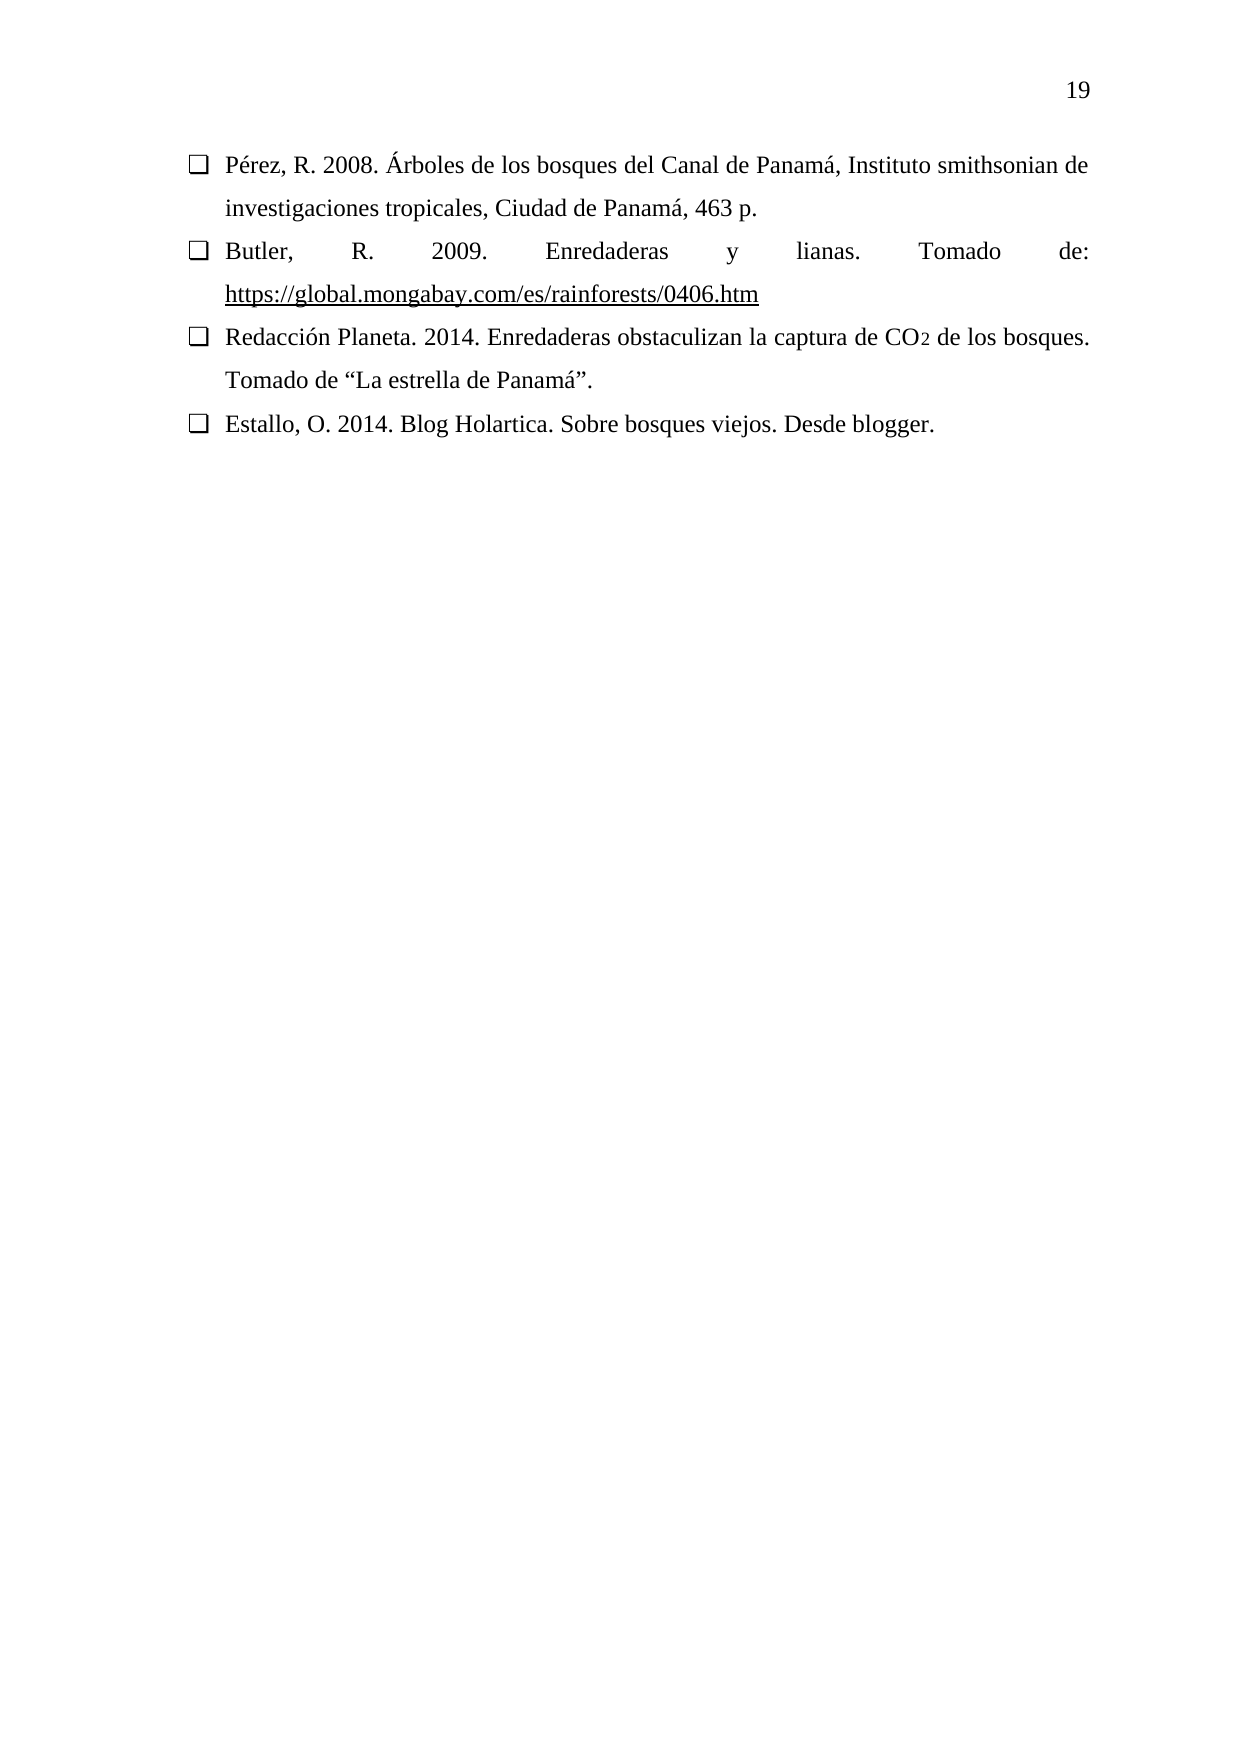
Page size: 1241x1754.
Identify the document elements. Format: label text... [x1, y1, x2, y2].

list Redacción Planeta. 2014. Enredaderas obstaculizan la captura de CO2 de los bosques. Tomado de “La estrella de Panamá”. [187, 322, 1090, 394]
list Estallo, O. 2014. Blog Holartica. Sobre bosques viejos. Desde blogger. [187, 409, 1090, 437]
list Pérez, R. 2008. Árboles de los bosques del Canal de Panamá, Instituto smithsonian de investigaciones tropicales, Ciudad de Panamá, 463 p. [187, 150, 1090, 222]
list Butler, R. 2009. Enredaderas y lianas. Tomado de: https://global.mongabay.com/es/rainforests/0406.htm [187, 236, 1090, 308]
